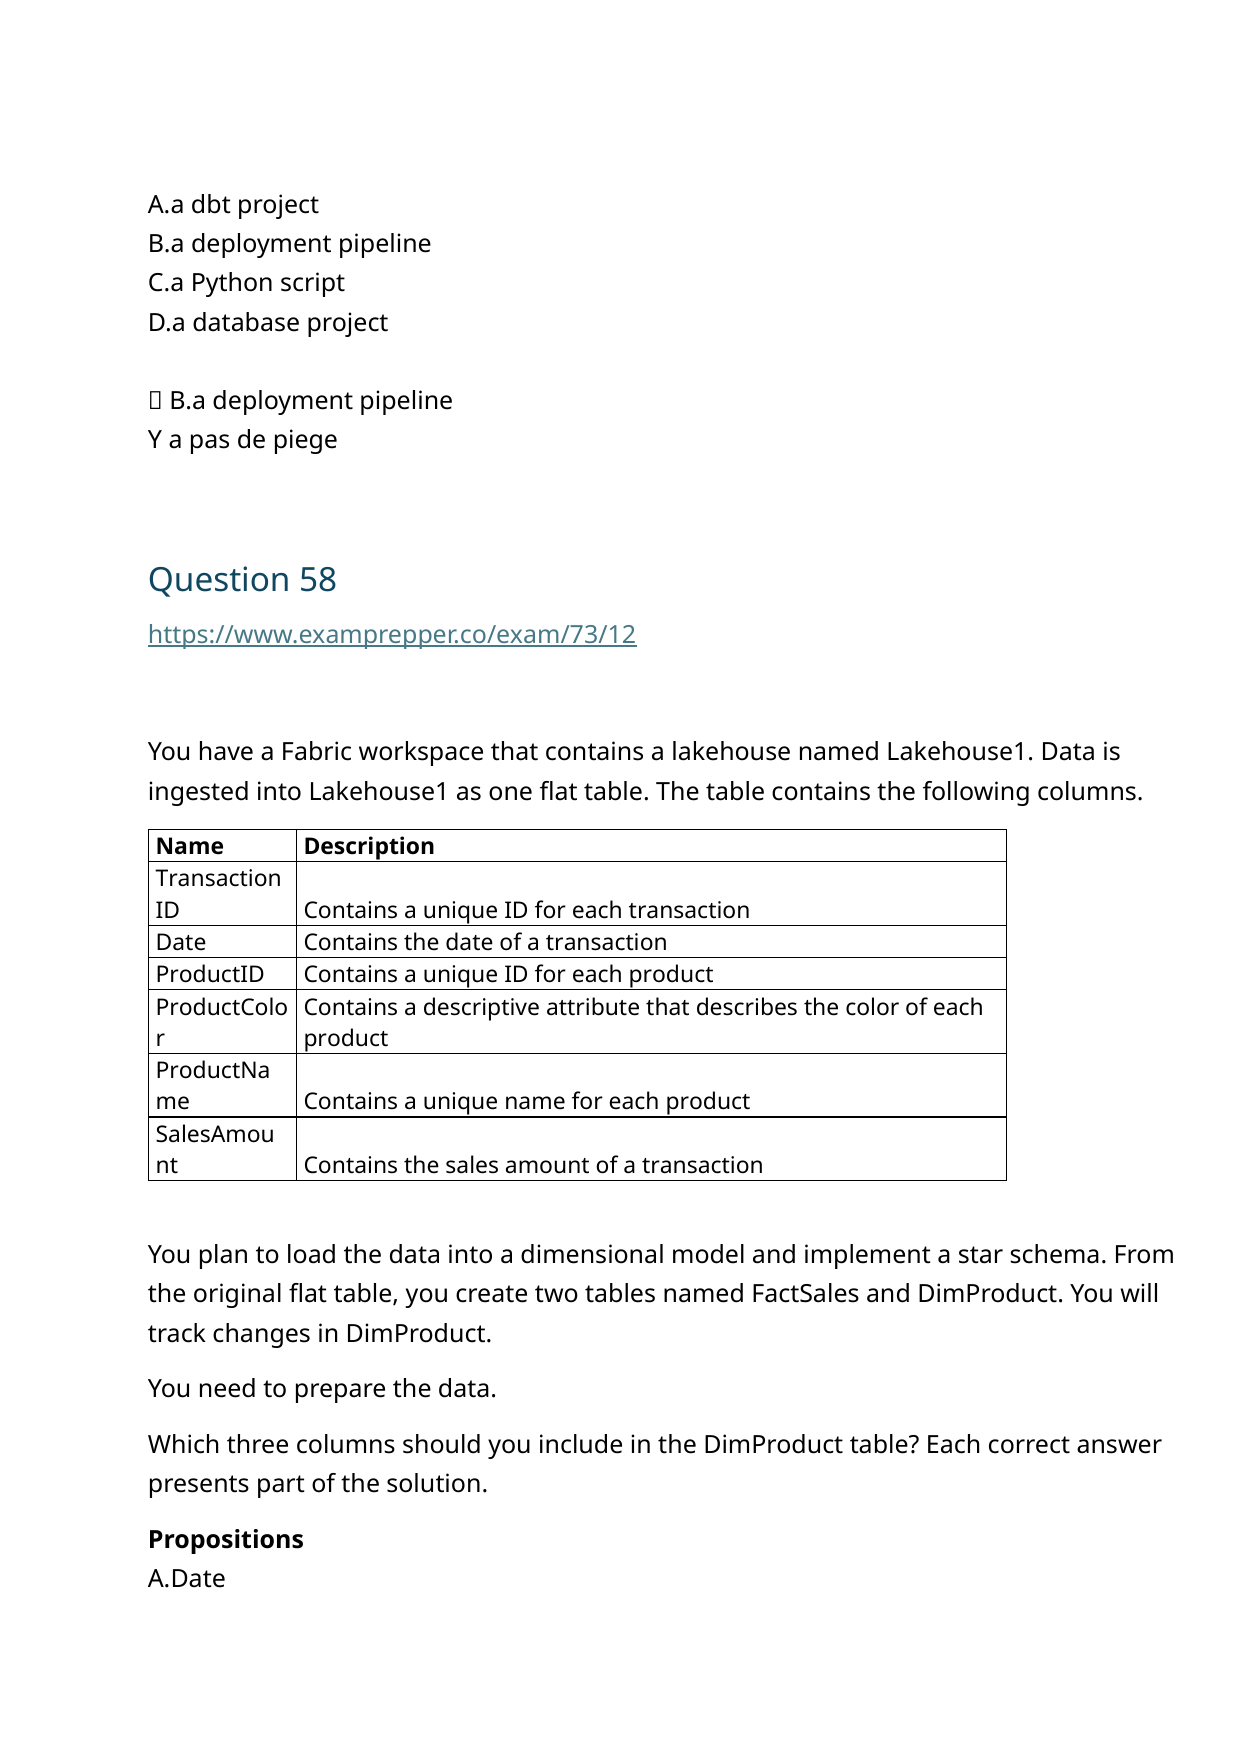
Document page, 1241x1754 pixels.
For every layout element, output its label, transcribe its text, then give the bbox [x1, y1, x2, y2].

text C.a Python script [148, 265, 1196, 299]
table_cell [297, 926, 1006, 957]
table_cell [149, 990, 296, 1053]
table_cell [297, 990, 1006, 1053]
text You have a Fabric workspace that contains a lakehouse named Lakehouse1. Data is ingested into Lakehouse1 as one flat table. The table contains the following columns. [148, 734, 1196, 807]
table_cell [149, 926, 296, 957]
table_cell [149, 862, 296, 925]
text Y a pas de piege [148, 422, 1196, 456]
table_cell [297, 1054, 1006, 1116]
text ✅ B.a deployment pipeline [148, 383, 1196, 417]
text You need to prepare the data. [148, 1371, 1196, 1405]
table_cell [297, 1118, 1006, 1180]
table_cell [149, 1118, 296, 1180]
subtitle Question 58 [148, 556, 1196, 601]
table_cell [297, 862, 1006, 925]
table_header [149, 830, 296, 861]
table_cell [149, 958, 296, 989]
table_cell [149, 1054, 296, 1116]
text You plan to load the data into a dimensional model and implement a star schema. From the original flat table, you create two tables named FactSales and DimProduct. You will track changes in DimProduct. [148, 1237, 1196, 1349]
text Propositions [148, 1522, 1196, 1556]
text Which three columns should you include in the DimProduct table? Each correct answer presents part of the solution. [148, 1427, 1196, 1500]
text A.a dbt project [148, 187, 1196, 221]
text B.a deployment pipeline [148, 226, 1196, 260]
text D.a database project [148, 304, 1196, 338]
text https://www.examprepper.co/exam/73/12 [148, 616, 1196, 651]
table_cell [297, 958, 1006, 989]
text A.Date [148, 1561, 1196, 1595]
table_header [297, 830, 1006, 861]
